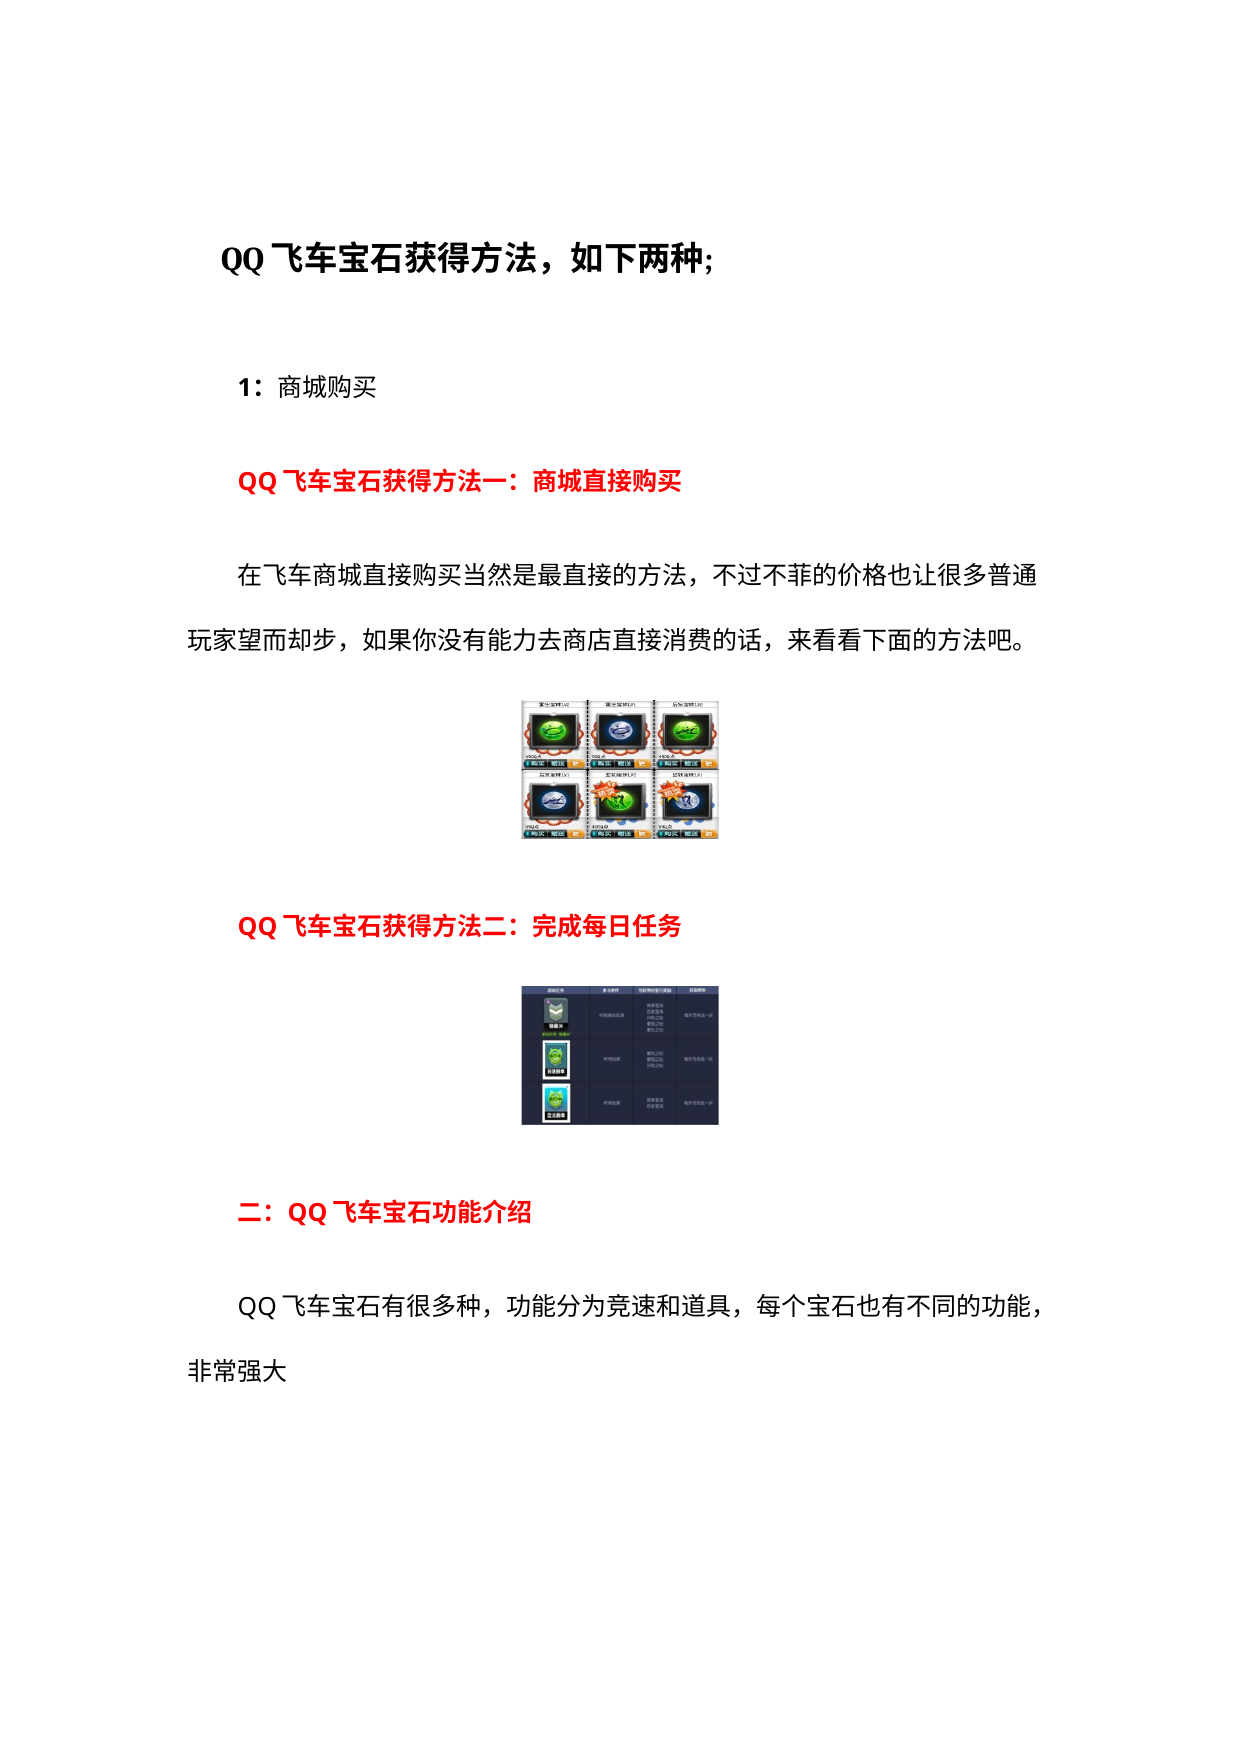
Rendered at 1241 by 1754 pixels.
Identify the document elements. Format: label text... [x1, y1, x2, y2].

text 在飞车商城直接购买当然是最直接的方法，不过不菲的价格也让很多普通玩家望而却步，如果你没有能力去商店直接消费的话，来看看下面的方法吧。 [187, 541, 1053, 671]
picture [521, 700, 719, 839]
text 1：商城购买 [187, 353, 1053, 418]
text 二：QQ飞车宝石功能介绍 [187, 1178, 1053, 1243]
text QQ飞车宝石获得方法一：商城直接购买 [187, 447, 1053, 512]
text QQ飞车宝石有很多种，功能分为竞速和道具，每个宝石也有不同的功能，非常强大 [187, 1272, 1053, 1402]
picture [521, 986, 719, 1125]
subtitle QQ飞车宝石获得方法，如下两种; [187, 224, 1053, 289]
text QQ飞车宝石获得方法二：完成每日任务 [187, 892, 1053, 957]
